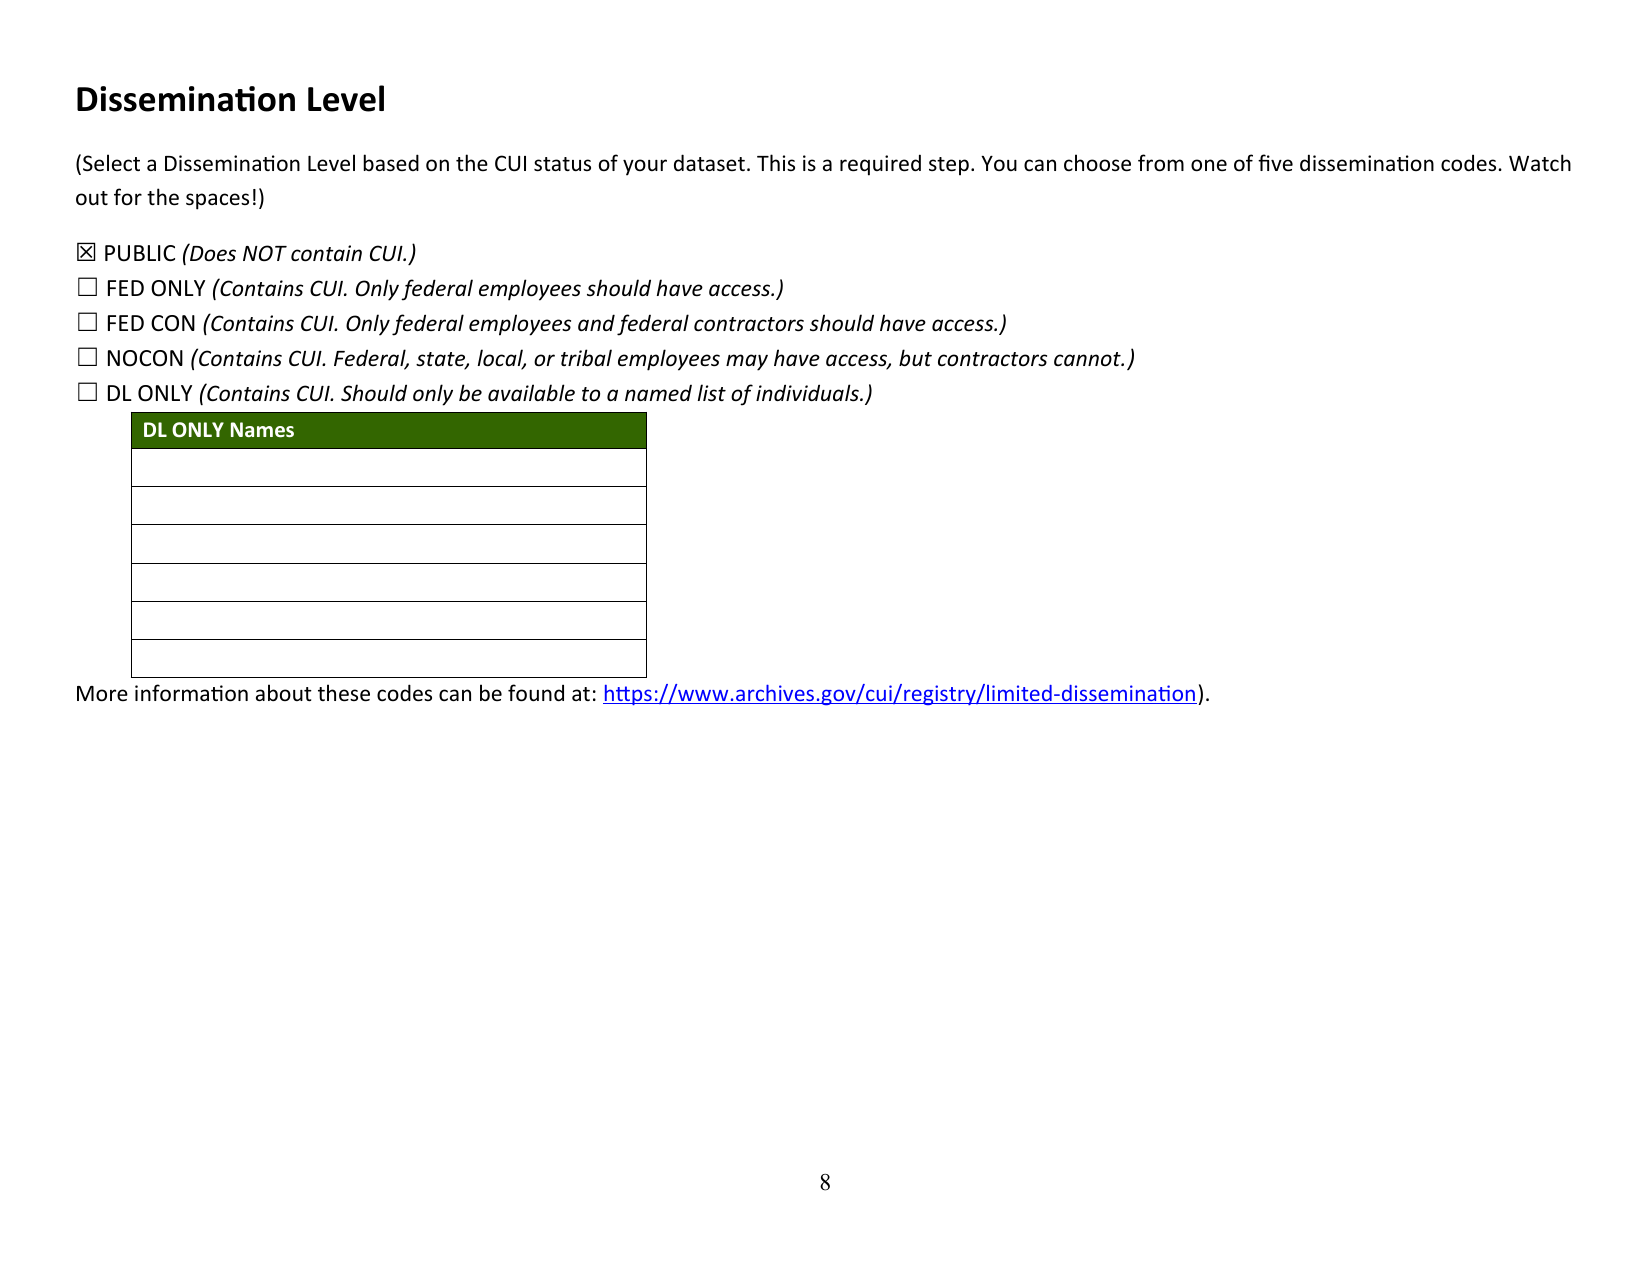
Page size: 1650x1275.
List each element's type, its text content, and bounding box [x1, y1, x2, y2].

table_cell [132, 449, 646, 486]
table_cell [132, 640, 646, 677]
subtitle Dissemination Level [75, 75, 1575, 121]
table_header DL ONLY Names [132, 413, 646, 448]
table_cell [132, 525, 646, 562]
table_cell [132, 487, 646, 524]
text NOCON (Contains CUI. Federal, state, local, or tribal employees may have access, but contractors cannot.) [75, 342, 1575, 372]
text PUBLIC (Does NOT contain CUI.) [75, 237, 1575, 267]
text FED ONLY (Contains CUI. Only federal employees should have access.) [75, 272, 1575, 302]
text (Select a Dissemination Level based on the CUI status of your dataset. This is a required step. You can choose from one of five dissemination codes. Watch out for the spaces!) [75, 148, 1575, 211]
text FED CON (Contains CUI. Only federal employees and federal contractors should have access.) [75, 307, 1575, 337]
table_cell [132, 564, 646, 601]
table_cell [132, 602, 646, 639]
text More information about these codes can be found at: https://www.archives.gov/cui/registry/limited-dissemination). [75, 678, 1575, 707]
text DL ONLY (Contains CUI. Should only be available to a named list of individuals.) [75, 377, 1575, 407]
